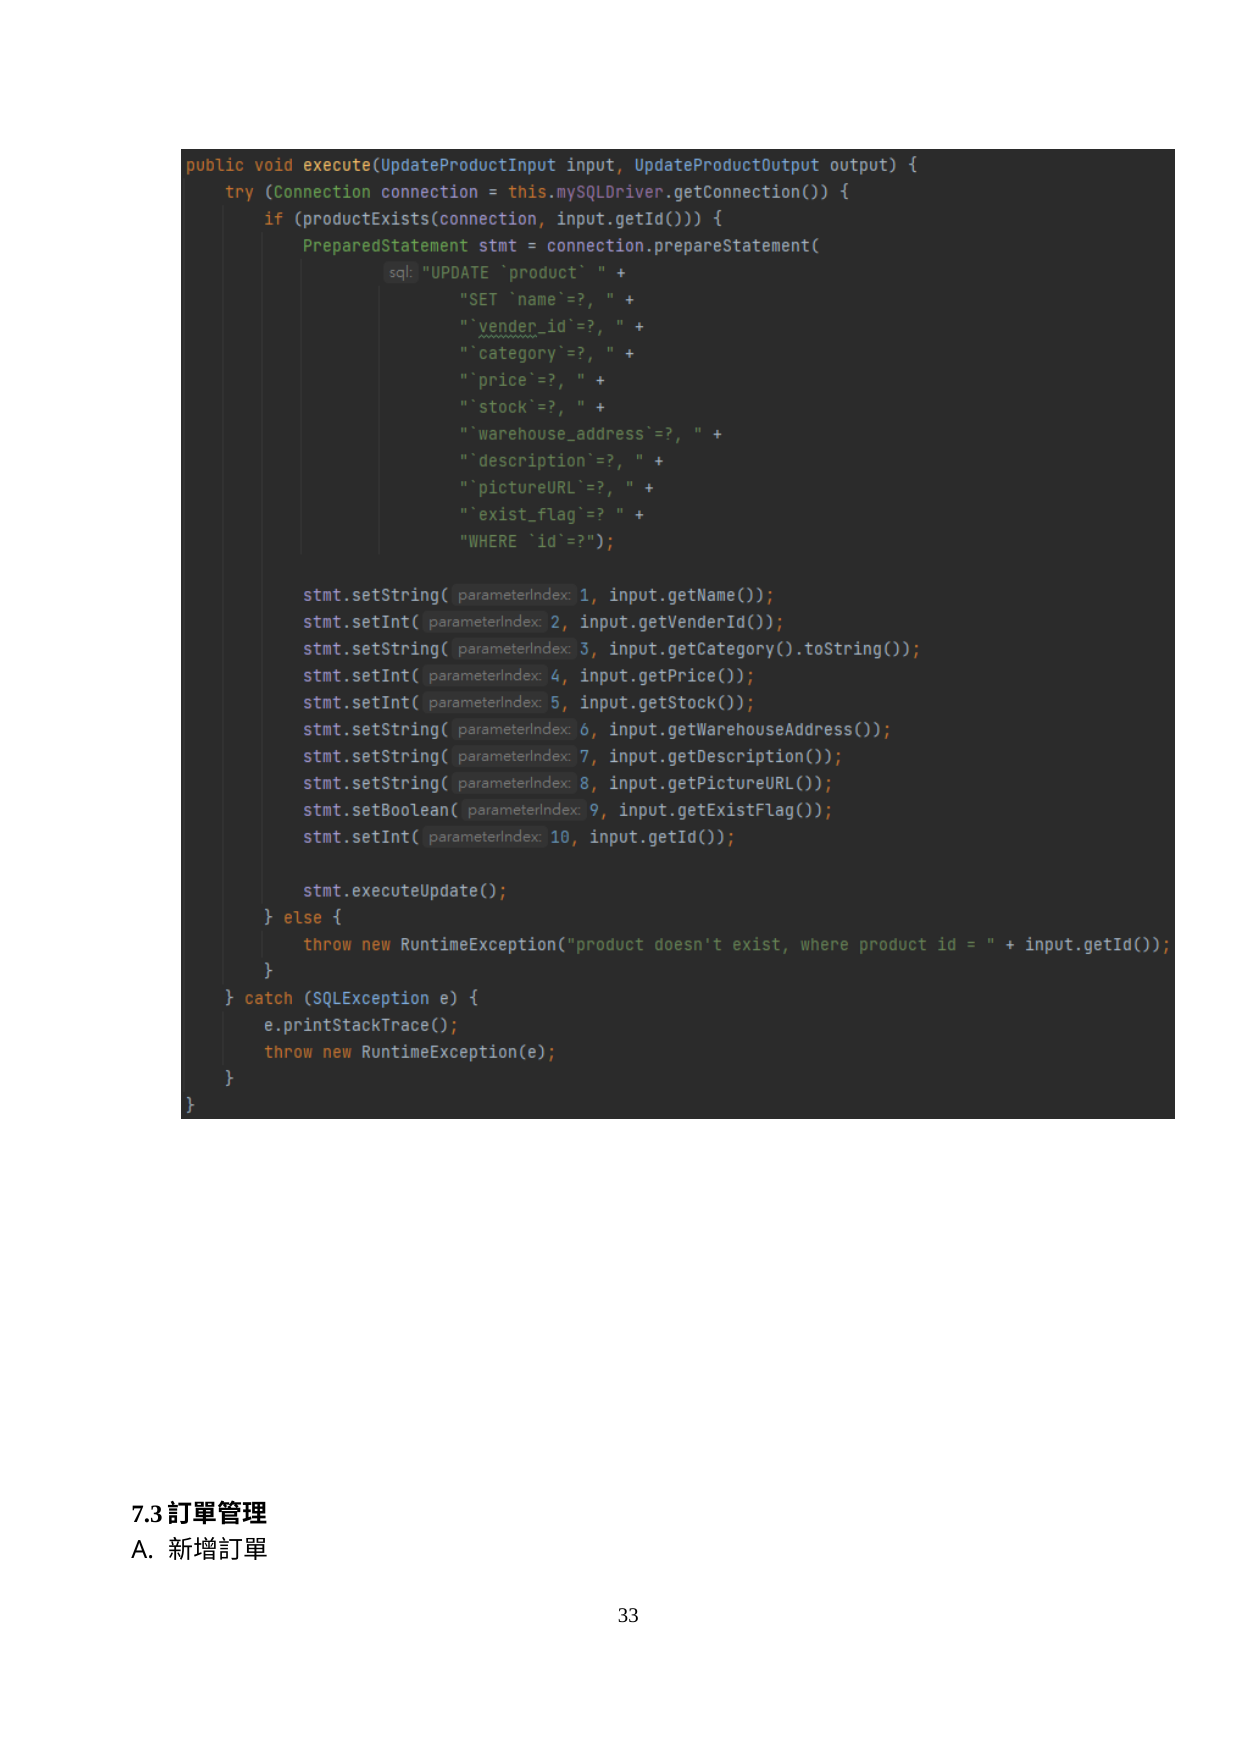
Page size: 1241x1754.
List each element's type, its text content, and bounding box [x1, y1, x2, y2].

subtitle 7.3訂單管理 [131, 1493, 1125, 1530]
list 新增訂單 [131, 1530, 1125, 1566]
picture [181, 149, 1175, 1119]
